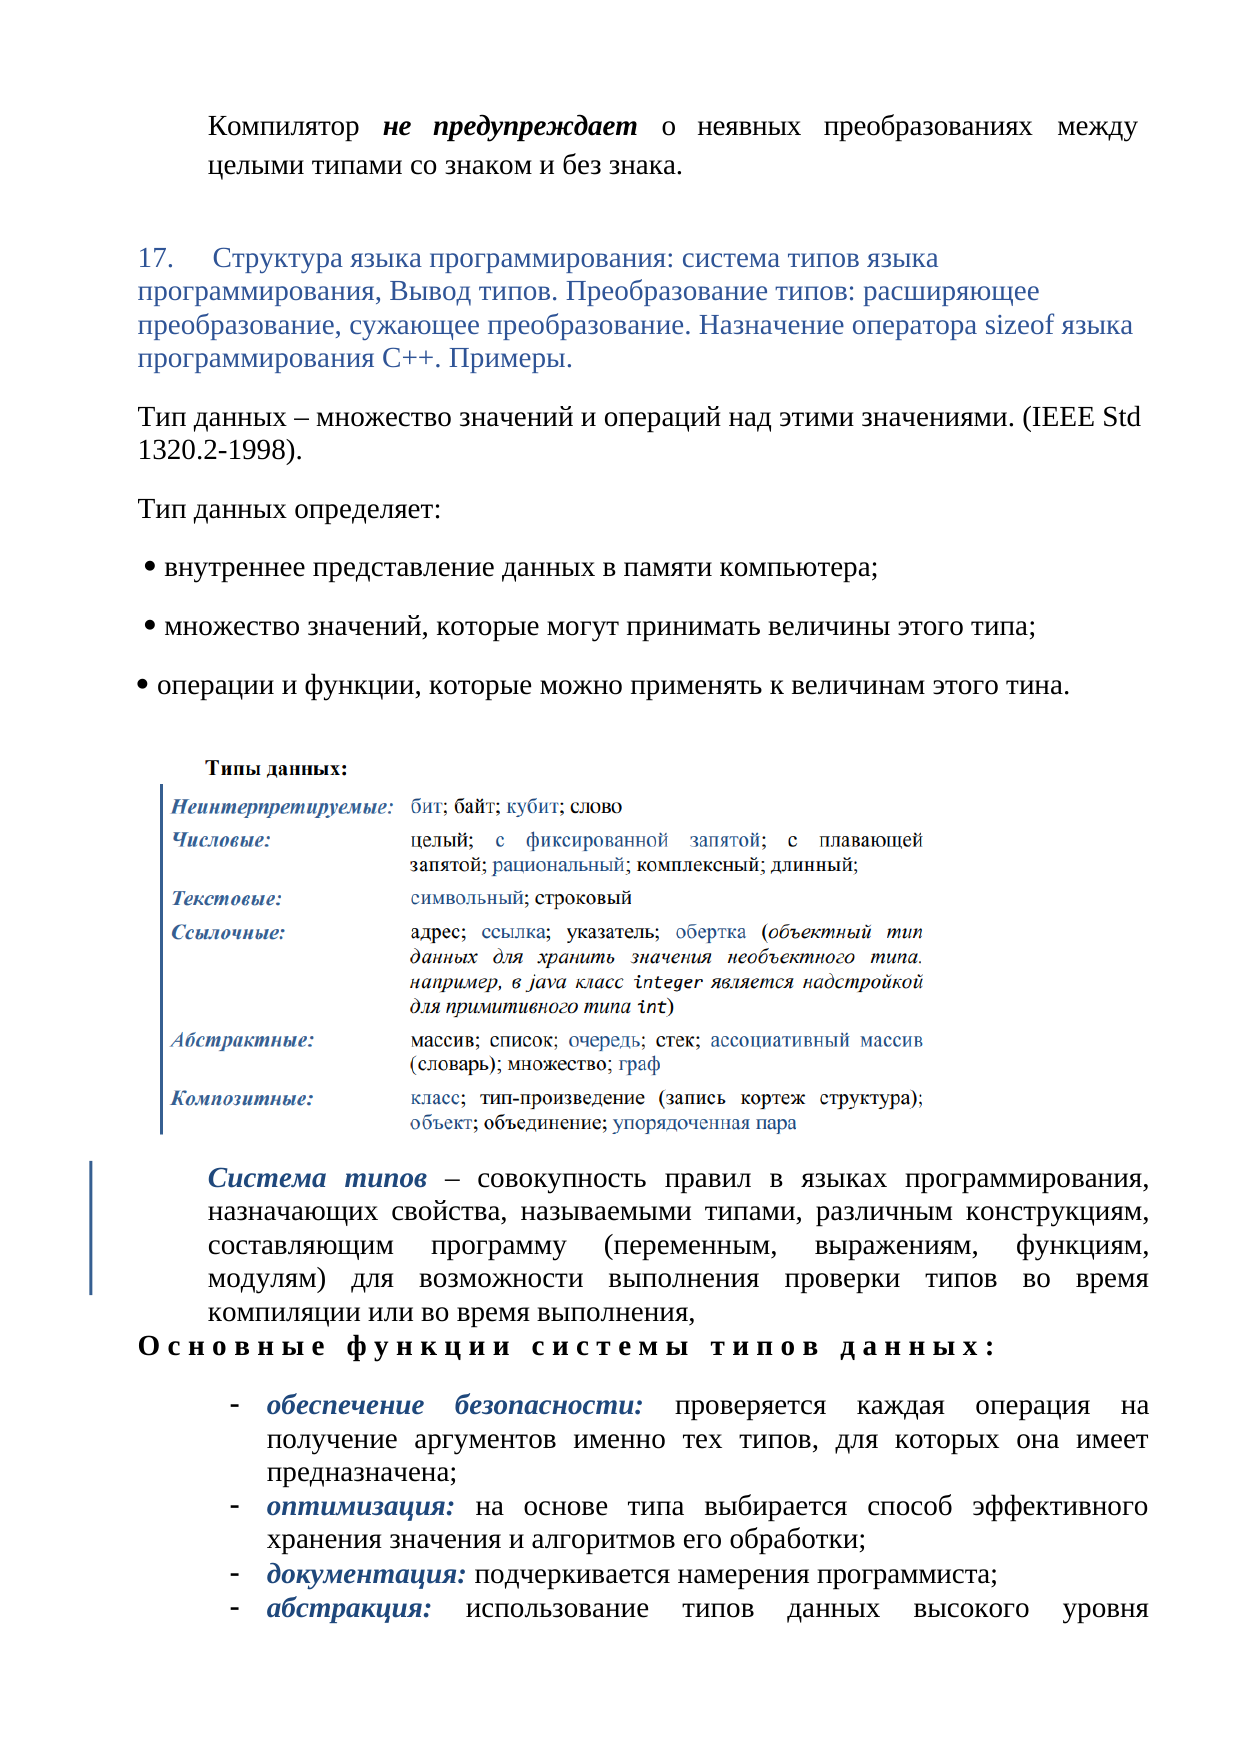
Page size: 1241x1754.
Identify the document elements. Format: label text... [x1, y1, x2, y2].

text Система типов – совокупность правил в языках программирования, назначающих свойства, называемыми типами, различным конструкциям, составляющим программу (переменным, выражениям, функциям, модулям) для возможности выполнения проверки типов во время компиляции или во время выполнения, [208, 1160, 1150, 1328]
text Основные функции системы типов данных: [137, 1328, 1176, 1361]
text Компилятор не предупреждает о неявных преобразованиях между целыми типами со знаком и без знака. [208, 108, 1149, 180]
text Тип данных – множество значений и операций над этими значениями. (IEEE Std 1320.2-1998). [137, 399, 1176, 466]
text множество значений, которые могут принимать величины этого типа; [137, 608, 1176, 642]
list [229, 1591, 1149, 1624]
text операции и функции, которые можно применять к величинам этого тина. [137, 667, 1176, 701]
text внутреннее представление данных в памяти компьютера; [137, 549, 1176, 583]
list обеспечение безопасности: проверяется каждая операция на получение аргументов именно тех типов, для которых она имеет предназначена; [229, 1387, 1150, 1488]
picture [137, 725, 965, 1135]
subtitle 17. Структура языка программирования: система типов языка программирования, Вывод типов. Преобразование типов: расширяющее преобразование, сужающее преобразование. Назначение оператора sizeof языка программирования С++. Примеры. [137, 240, 1176, 374]
text Тип данных определяет: [137, 491, 1176, 524]
list документация: подчеркивается намерения программиста; [229, 1555, 1176, 1591]
list оптимизация: на основе типа выбирается способ эффективного хранения значения и алгоритмов его обработки; [229, 1488, 1149, 1555]
